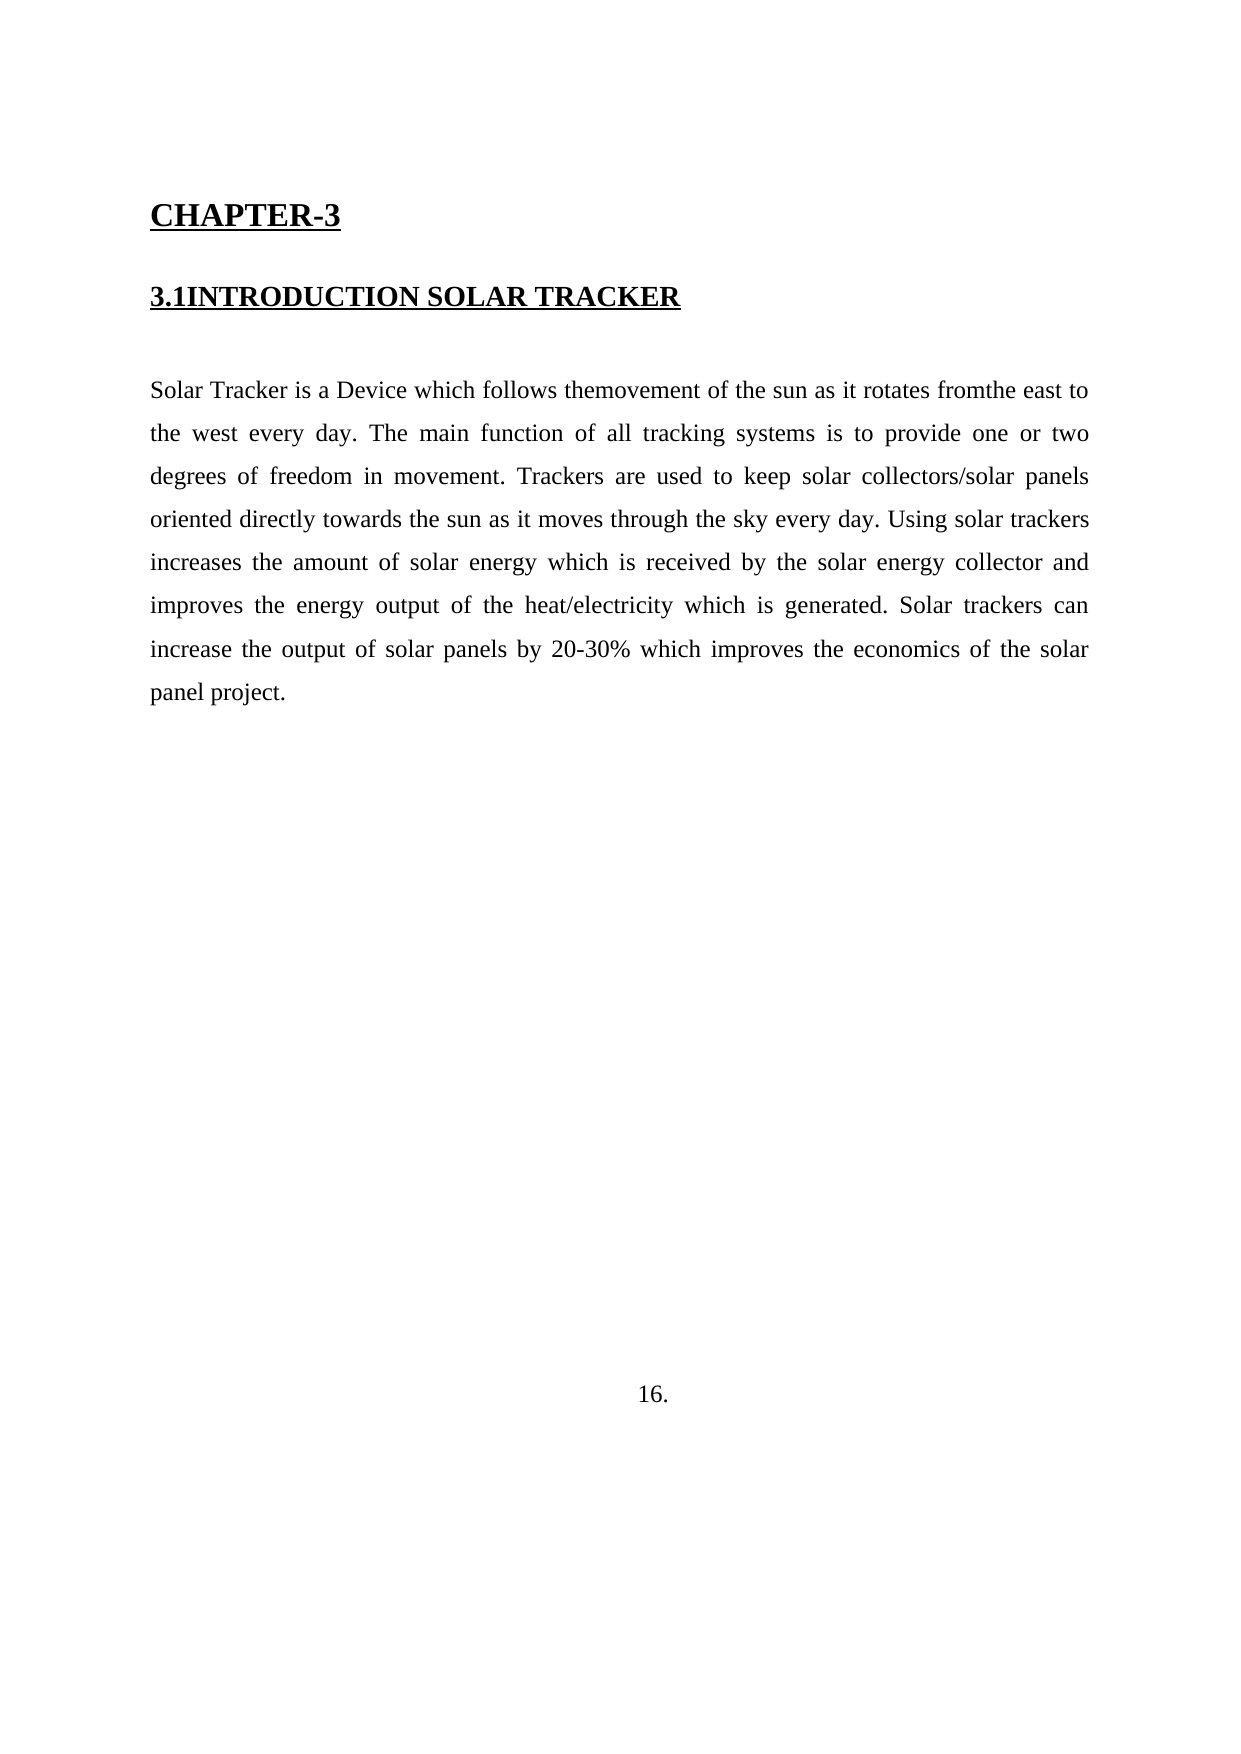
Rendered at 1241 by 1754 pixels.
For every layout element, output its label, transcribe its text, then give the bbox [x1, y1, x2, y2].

text 3.1INTRODUCTION SOLAR TRACKER [150, 279, 1090, 313]
text CHAPTER-3 [150, 195, 1090, 234]
text Solar Tracker is a Device which follows themovement of the sun as it rotates fromthe east to the west every day. The main function of all tracking systems is to provide one or two degrees of freedom in movement. Trackers are used to keep solar collectors/solar panels oriented directly towards the sun as it moves through the sky every day. Using solar trackers increases the amount of solar energy which is received by the solar energy collector and improves the energy output of the heat/electricity which is generated. Solar trackers can increase the output of solar panels by 20-30% which improves the economics of the solar panel project. [150, 375, 1090, 706]
